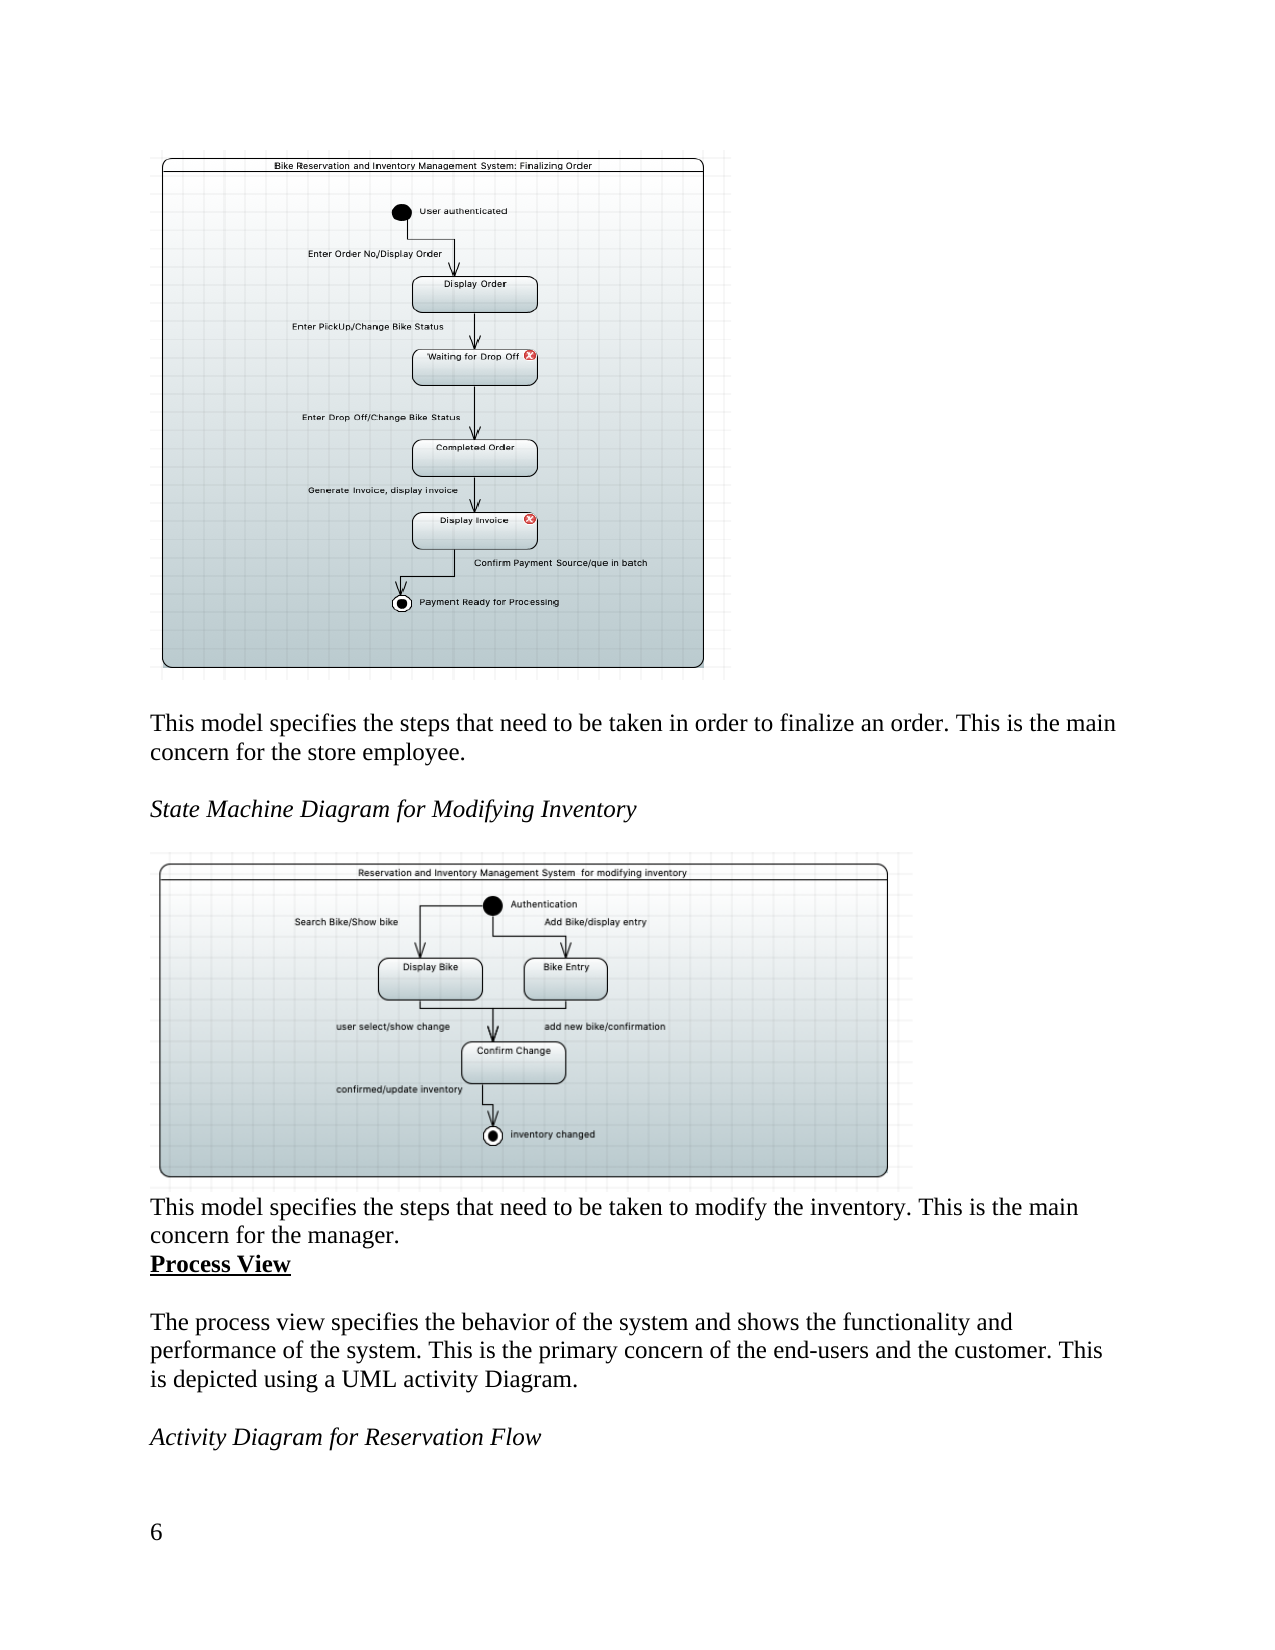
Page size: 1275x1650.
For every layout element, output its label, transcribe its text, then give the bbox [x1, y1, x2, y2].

text Activity Diagram for Reservation Flow [150, 1422, 1125, 1450]
text The process view specifies the behavior of the system and shows the functionality and performance of the system. This is the primary concern of the end-users and the customer. This is depicted using a UML activity Diagram. [150, 1307, 1125, 1393]
text This model specifies the steps that need to be taken in order to finalize an order. This is the main concern for the store employee. [150, 708, 1125, 766]
picture [150, 852, 913, 1192]
text State Machine Diagram for Modifying Inventory [150, 794, 1125, 823]
picture [150, 150, 732, 680]
text Process View [150, 1249, 1125, 1278]
text This model specifies the steps that need to be taken to modify the inventory. This is the main concern for the manager. [150, 1192, 1125, 1249]
